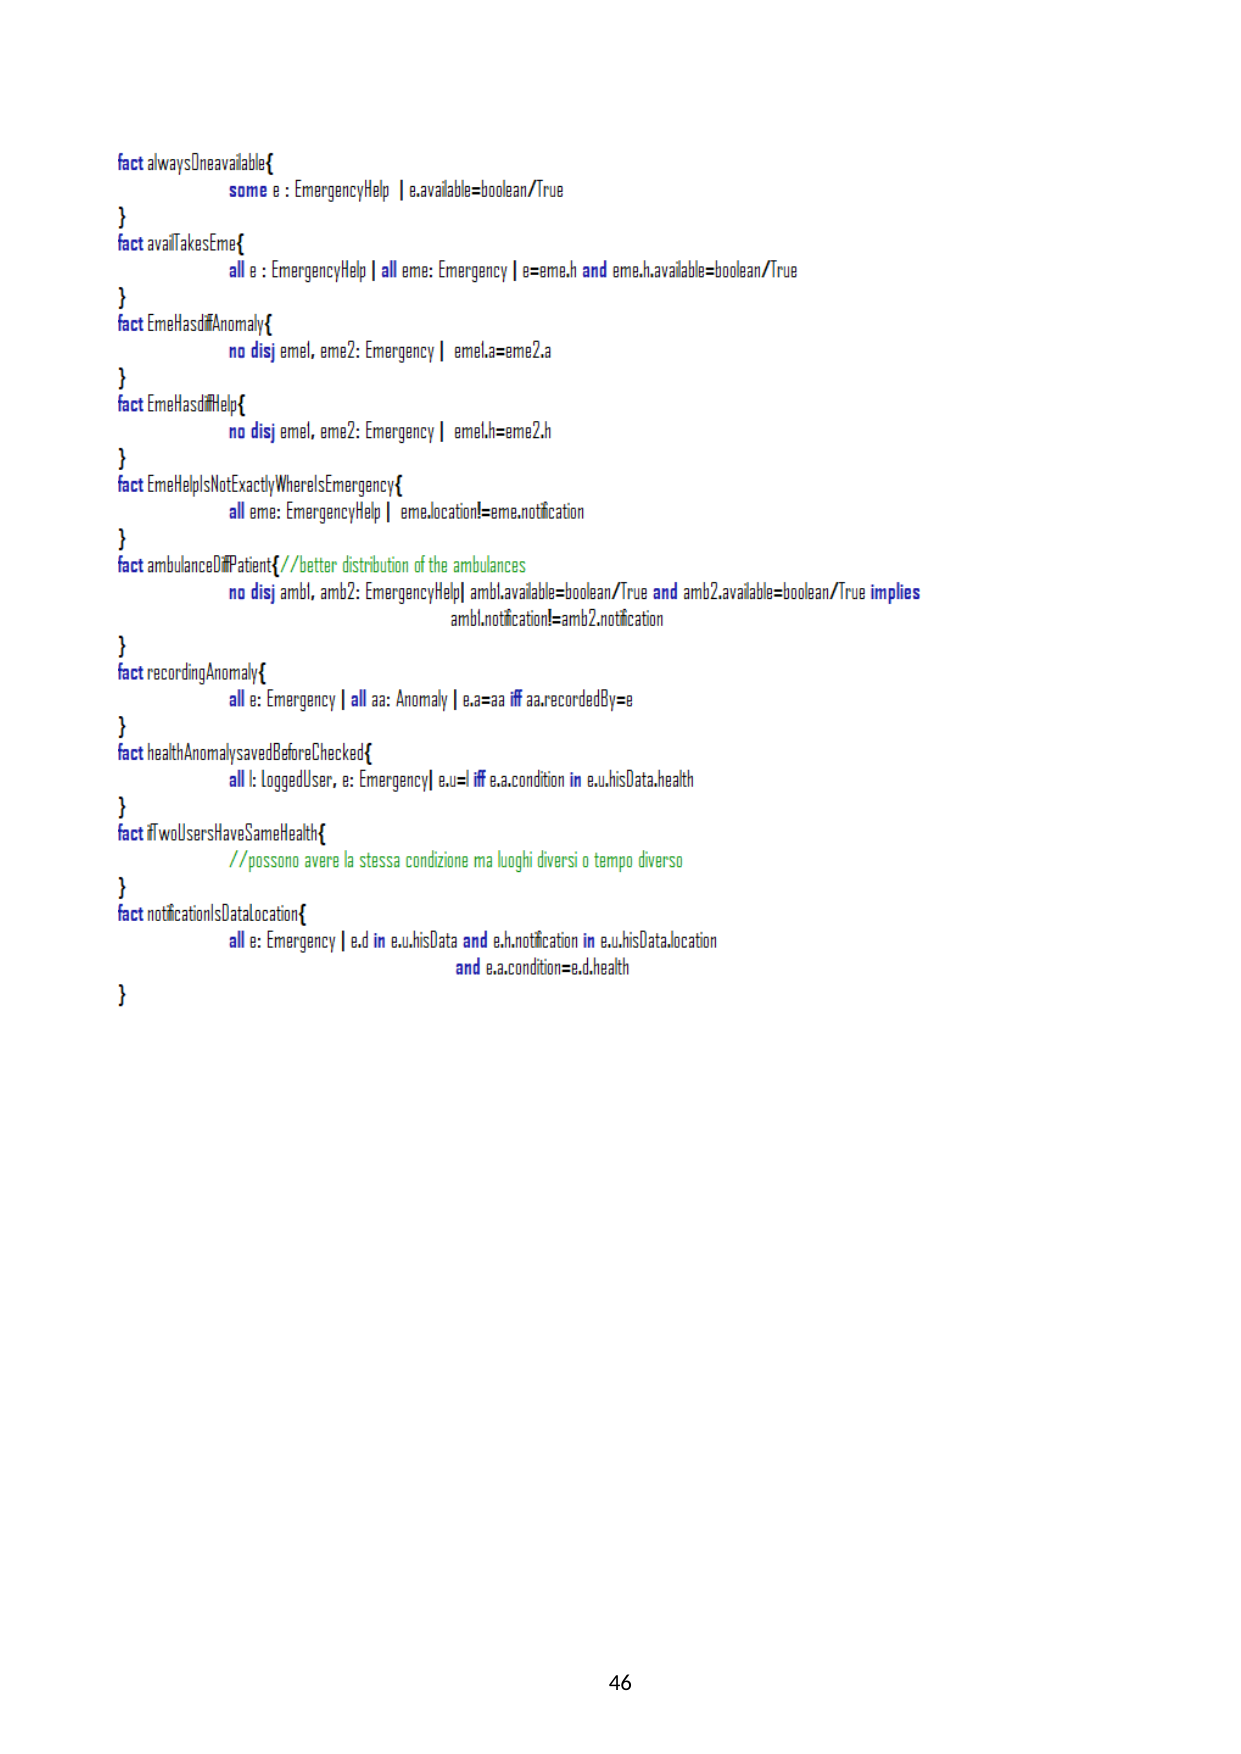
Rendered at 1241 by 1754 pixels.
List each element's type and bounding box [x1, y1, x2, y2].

picture [118, 147, 1045, 1038]
